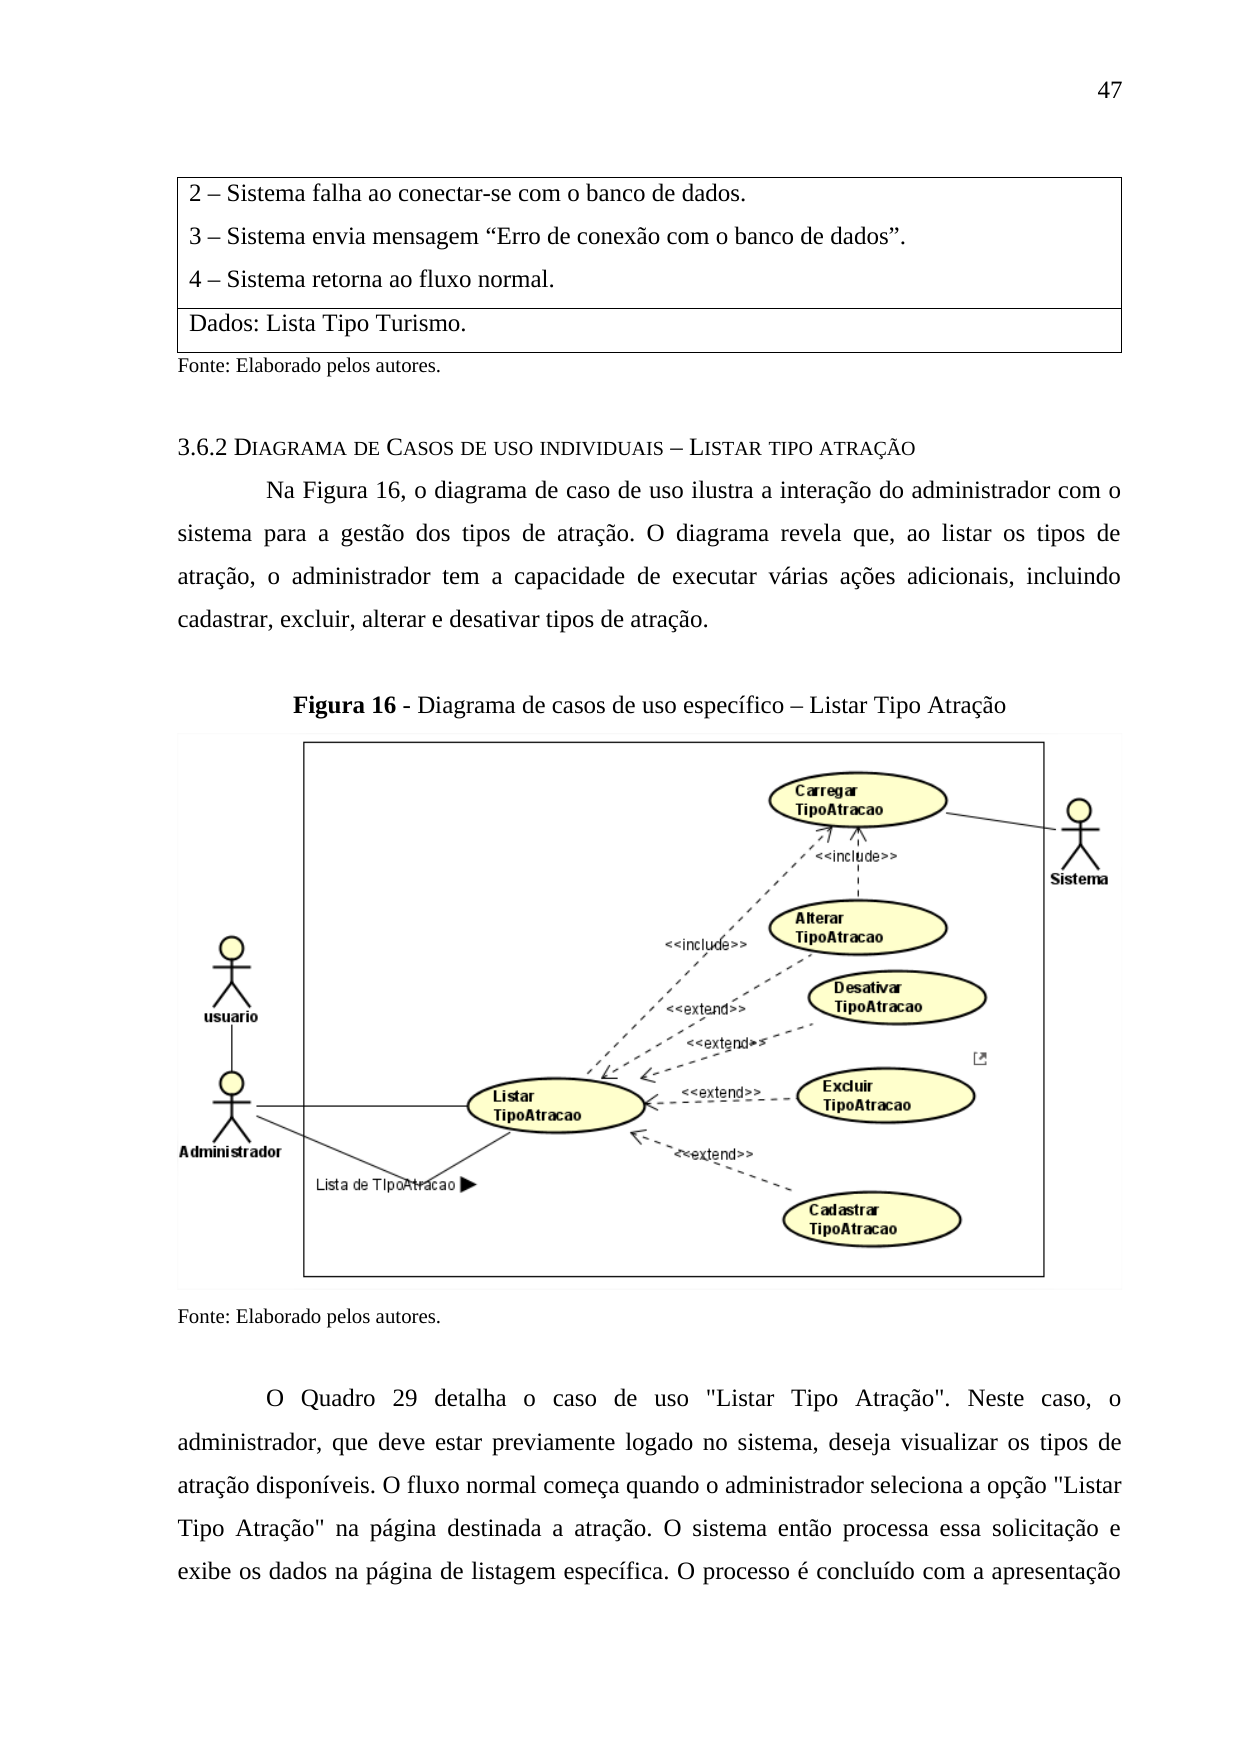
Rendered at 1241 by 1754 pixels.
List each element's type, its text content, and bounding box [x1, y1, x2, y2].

table_cell Dados: Lista Tipo Turismo. [178, 309, 1121, 352]
subtitle 3.6.2 Diagrama de Casos de uso individuais – Listar tipo atração [177, 432, 1122, 461]
text Fonte: Elaborado pelos autores. [177, 1304, 1122, 1328]
text Figura 16 - Diagrama de casos de uso específico – Listar Tipo Atração [177, 691, 1122, 719]
text Fonte: Elaborado pelos autores. [177, 353, 1122, 377]
text Na Figura 16, o diagrama de caso de uso ilustra a interação do administrador com o sistema para a gestão dos tipos de atração. O diagrama revela que, ao listar os tipos de atração, o administrador tem a capacidade de executar várias ações adicionais, incluindo cadastrar, excluir, alterar e desativar tipos de atração. [177, 475, 1122, 633]
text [177, 1383, 1122, 1585]
picture [177, 733, 1123, 1290]
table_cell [178, 178, 1121, 307]
